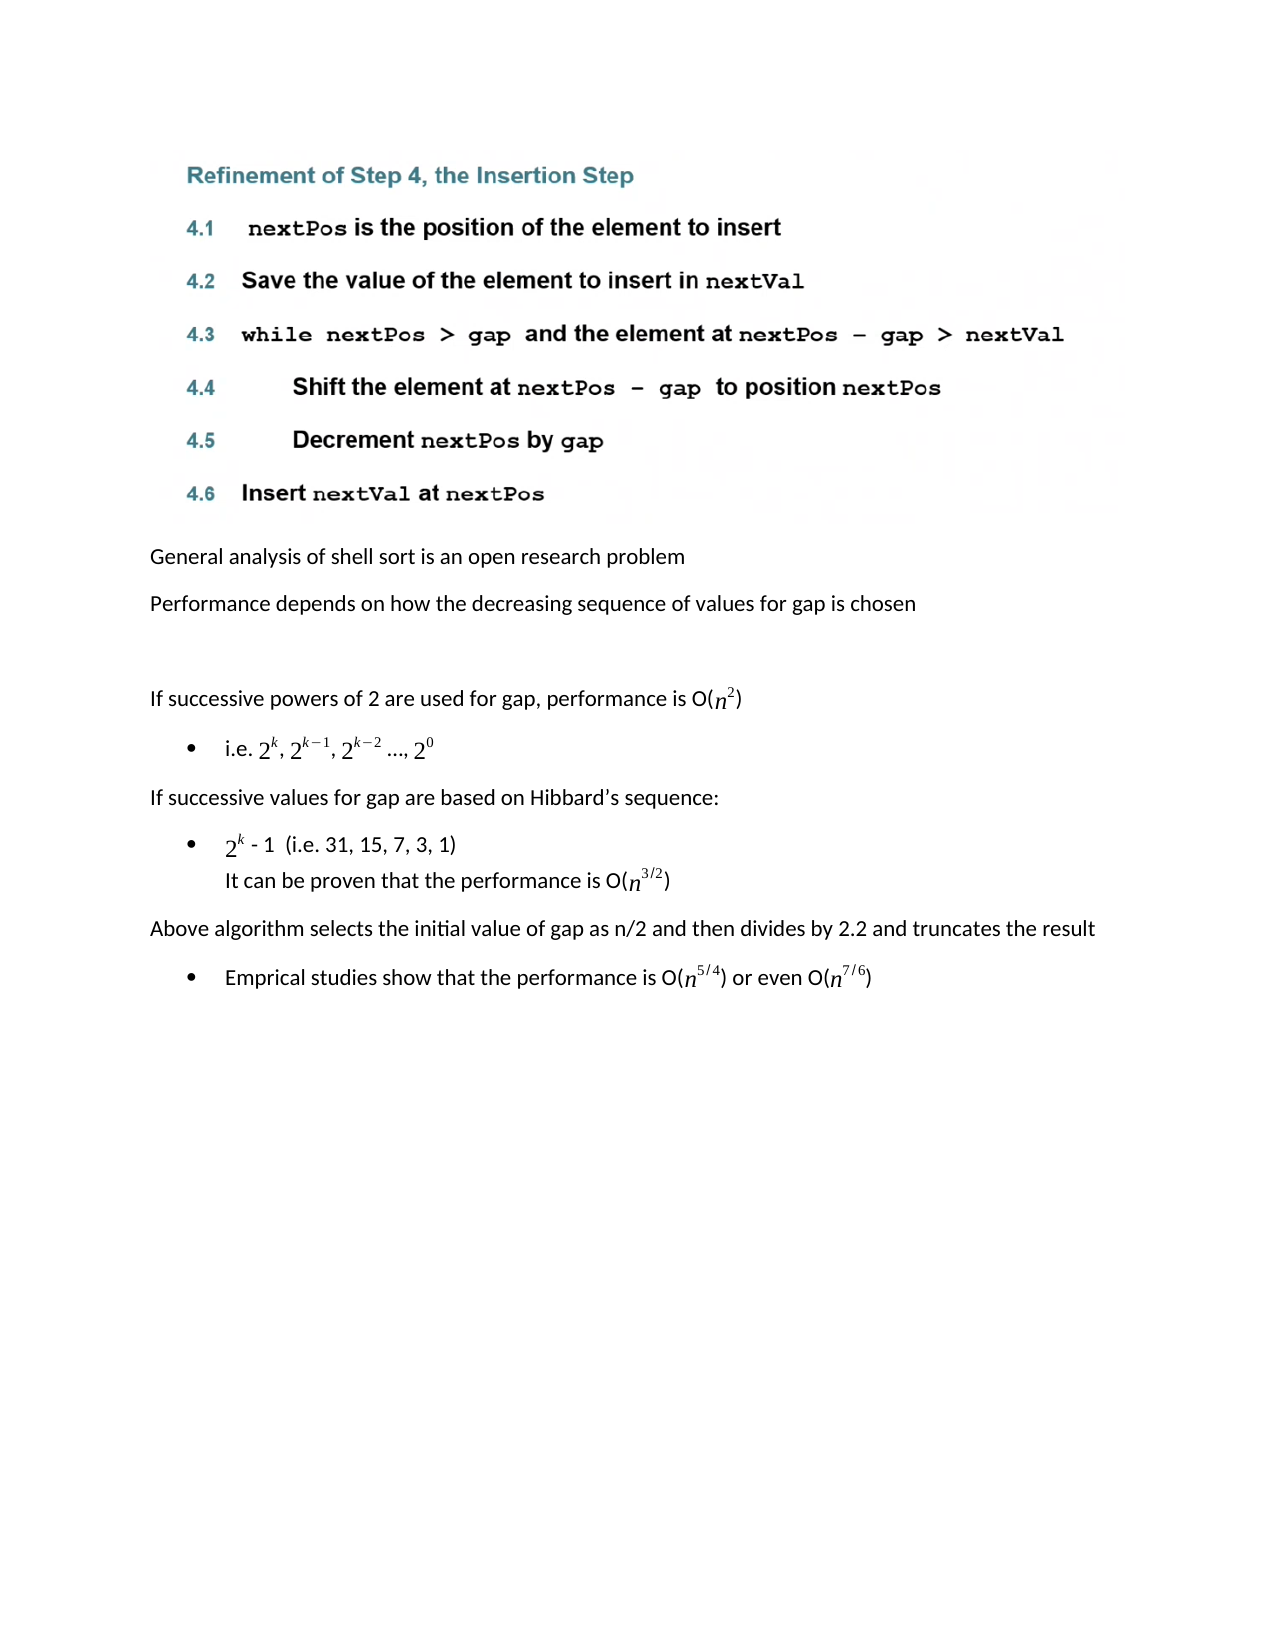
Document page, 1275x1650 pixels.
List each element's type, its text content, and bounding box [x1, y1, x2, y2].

list It can be proven that the performance is O() [225, 864, 1125, 896]
text General analysis of shell sort is an open research problem [150, 542, 1125, 570]
list i.e. , , …, [187, 733, 1125, 764]
text Performance depends on how the decreasing sequence of values for gap is chosen [150, 589, 1125, 617]
text If successive powers of 2 are used for gap, performance is O() [150, 683, 1125, 714]
text Above algorithm selects the initial value of gap as n/2 and then divides by 2.2 and truncates the result [150, 914, 1125, 942]
picture [150, 150, 1125, 524]
text If successive values for gap are based on Hibbard’s sequence: [150, 783, 1125, 811]
list - 1 (i.e. 31, 15, 7, 3, 1) [187, 830, 1125, 862]
list Emprical studies show that the performance is O() or even O() [187, 961, 1125, 992]
